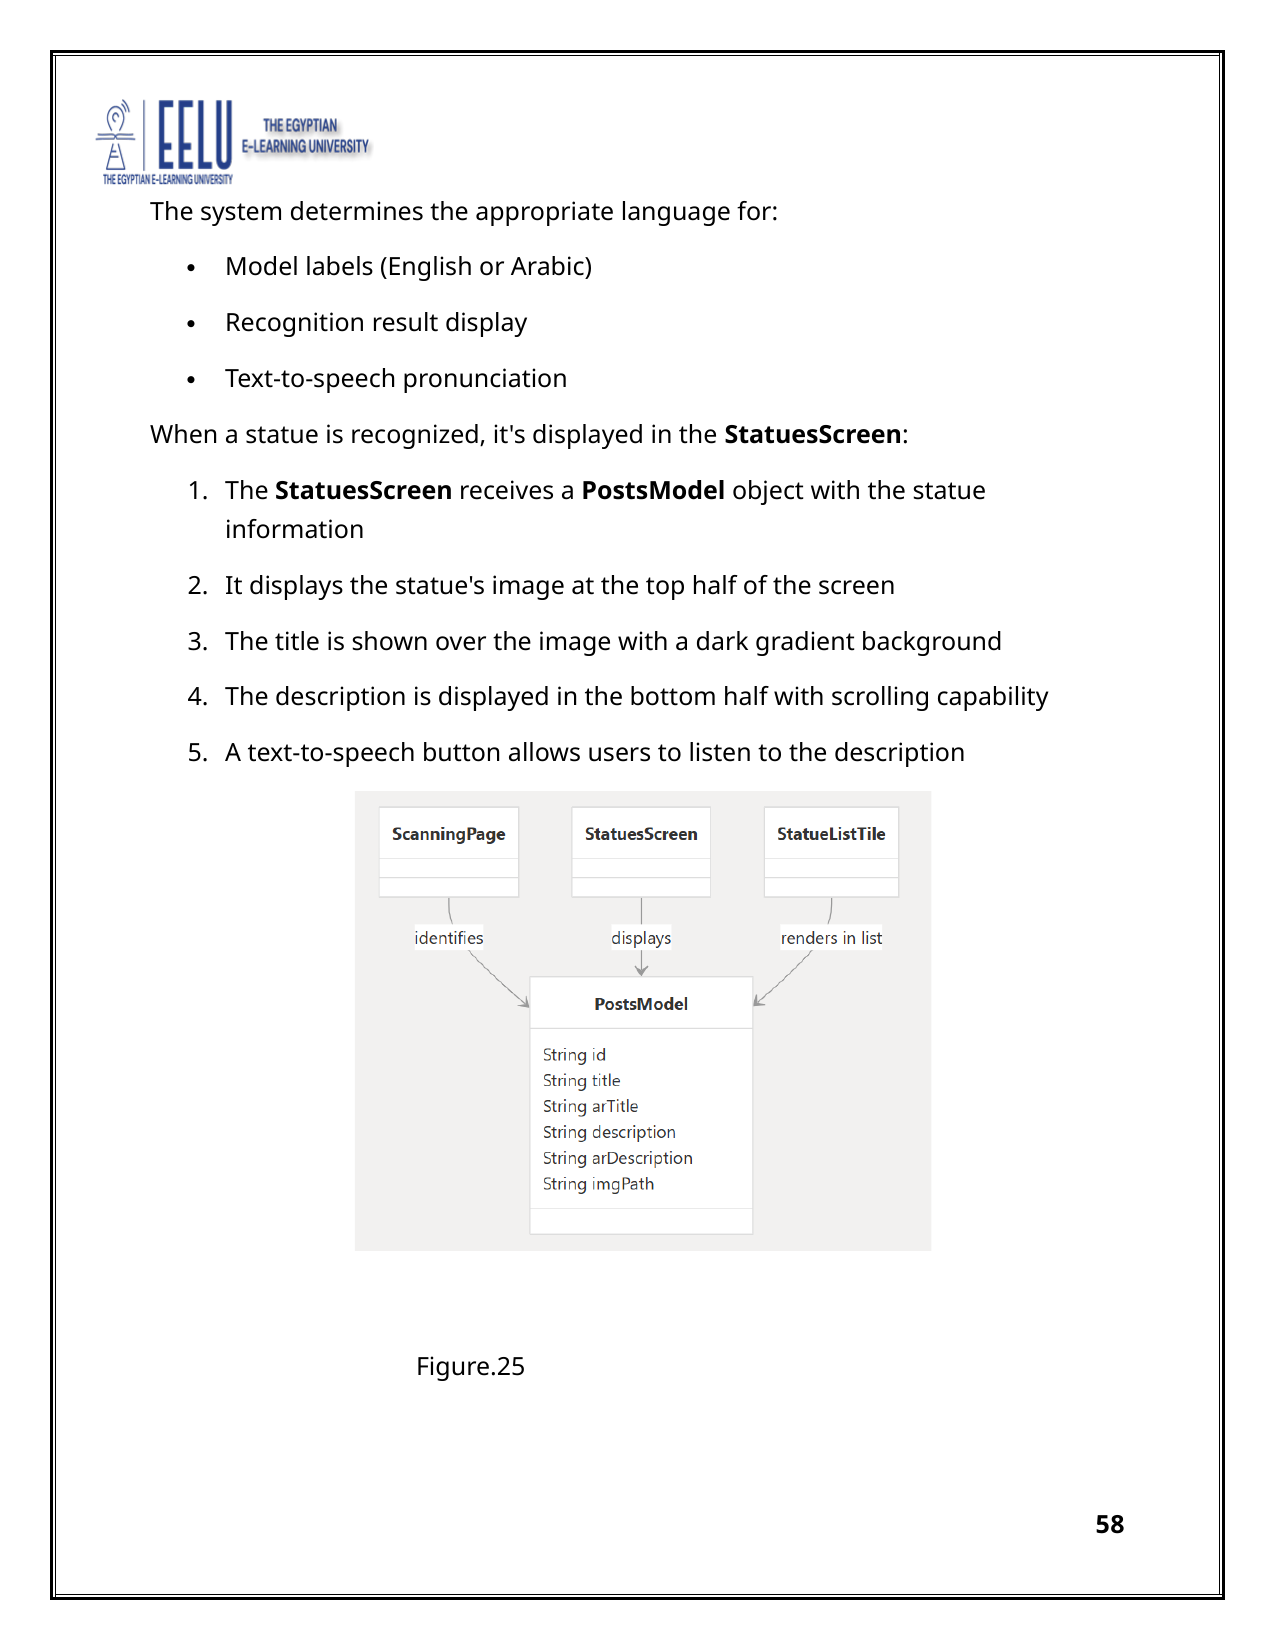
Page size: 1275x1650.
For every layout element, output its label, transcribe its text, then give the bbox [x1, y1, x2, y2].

text When a statue is recognized, it's displayed in the StatuesScreen: [150, 416, 1125, 451]
list Recognition result display [187, 305, 1125, 339]
list Text-to-speech pronunciation [187, 361, 1125, 395]
list The title is shown over the image with a dark gradient background [187, 623, 1125, 657]
text The system determines the appropriate language for: [150, 150, 1125, 227]
picture [80, 75, 374, 188]
picture [354, 791, 932, 1251]
list Model labels (English or Arabic) [187, 249, 1125, 283]
list It displays the statue's image at the top half of the screen [187, 567, 1125, 601]
list The description is displayed in the bottom half with scrolling capability [187, 679, 1125, 713]
text Figure.25 [150, 1349, 1125, 1383]
list A text-to-speech button allows users to listen to the description [187, 735, 1125, 769]
list The StatuesScreen receives a PostsModel object with the statue information [187, 472, 1125, 546]
